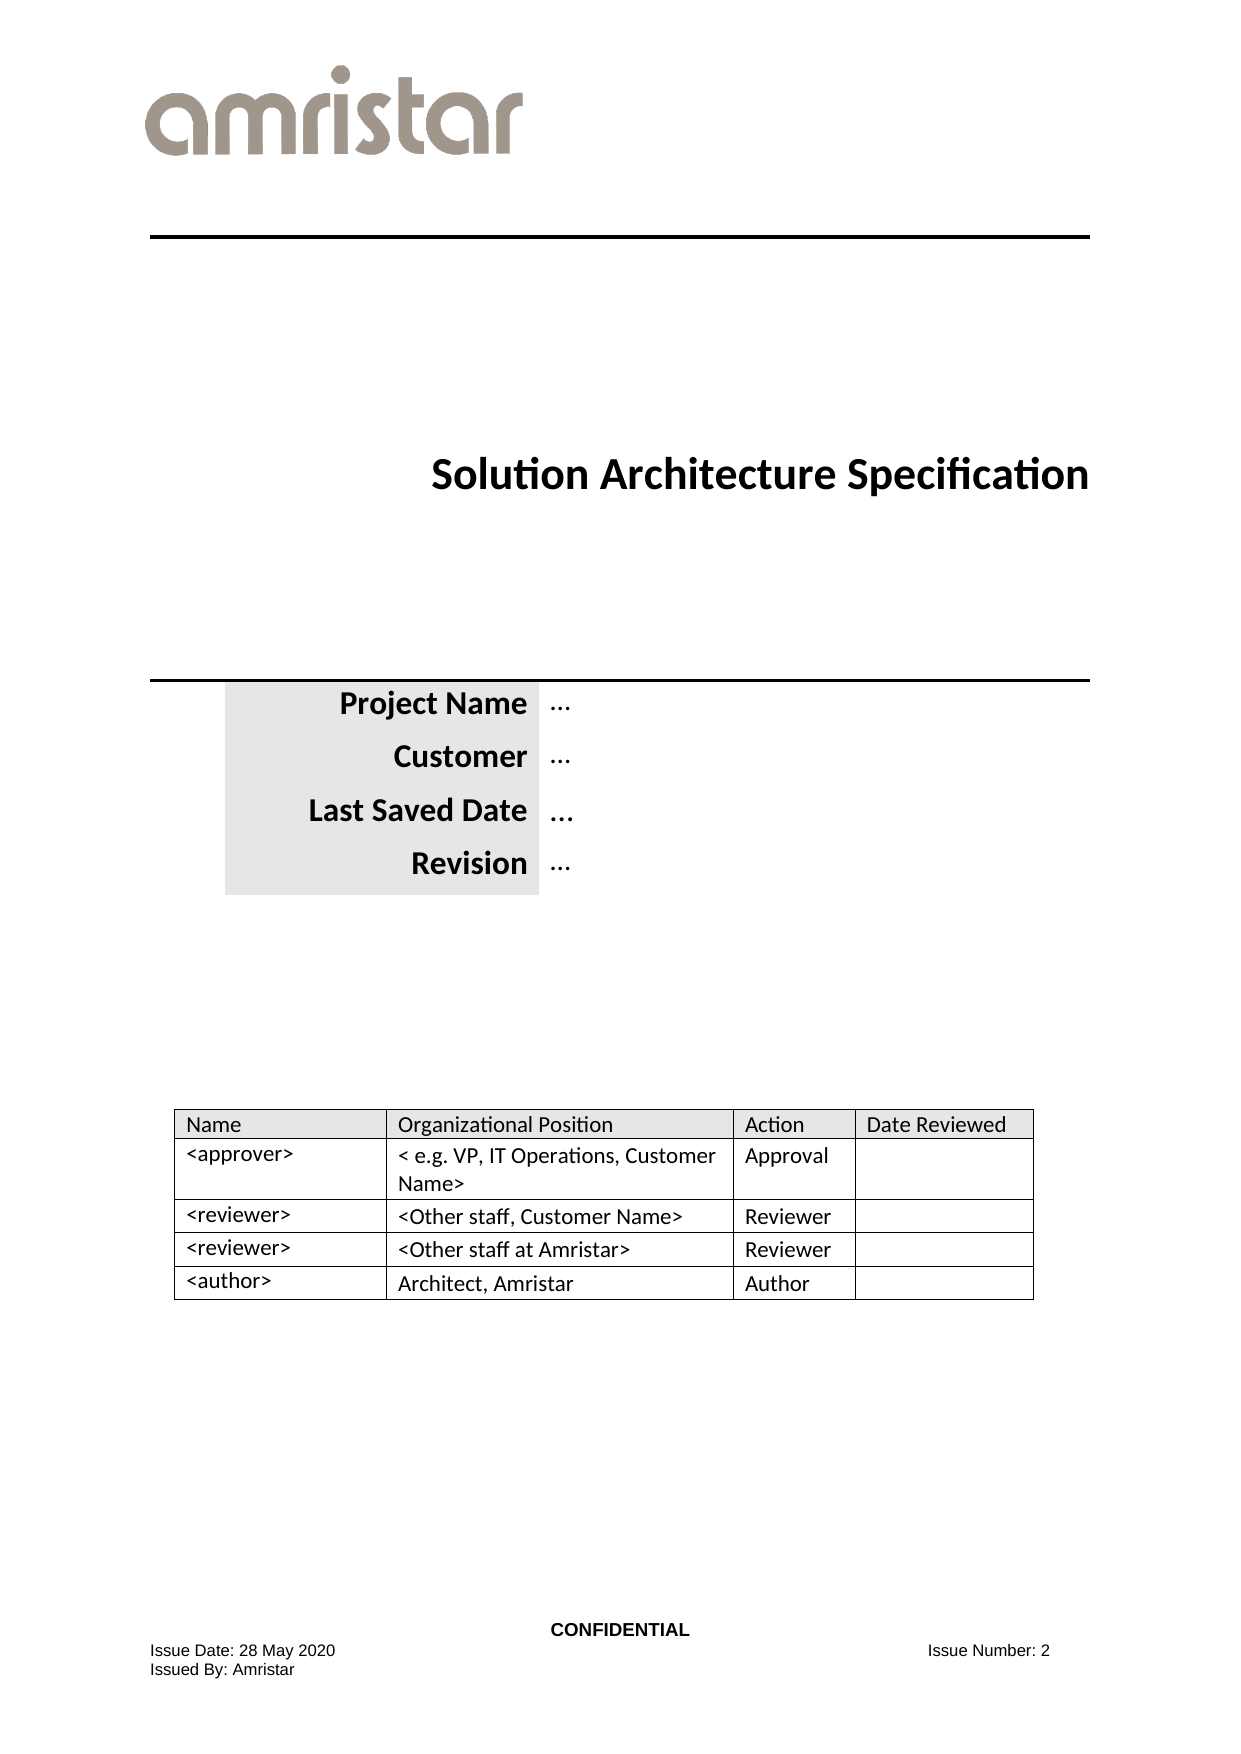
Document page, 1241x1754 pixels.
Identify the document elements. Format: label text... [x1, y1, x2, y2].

table_header Organizational Position [387, 1110, 733, 1138]
table_header Date Reviewed [856, 1110, 1033, 1138]
table_header Action [734, 1110, 855, 1138]
table_cell Architect, Amristar [387, 1267, 733, 1299]
table_cell Last Saved Date [225, 789, 539, 842]
table_cell … [539, 842, 1021, 895]
table_cell <author> [175, 1267, 386, 1299]
table_header … [539, 682, 1021, 735]
table_cell [856, 1200, 1033, 1232]
table_cell [856, 1267, 1033, 1299]
table_cell … [539, 789, 1021, 842]
table_cell Approval [734, 1139, 855, 1199]
table_cell <reviewer> [175, 1233, 386, 1266]
table_cell <Other staff at Amristar> [387, 1233, 733, 1266]
table_header Name [175, 1110, 386, 1138]
table_cell Revision [225, 842, 539, 895]
table_cell Reviewer [734, 1233, 855, 1266]
table_cell Customer [225, 735, 539, 789]
table_cell … [539, 735, 1021, 789]
table_cell <Other staff, Customer Name> [387, 1200, 733, 1232]
table_cell [856, 1233, 1033, 1266]
picture [126, 51, 533, 175]
table_cell Author [734, 1267, 855, 1299]
table_cell <approver> [175, 1139, 386, 1199]
table_cell < e.g. VP, IT Operations, Customer Name> [387, 1139, 733, 1199]
table_cell [856, 1139, 1033, 1199]
text Solution Architecture Specification [150, 416, 1090, 501]
table_cell Reviewer [734, 1200, 855, 1232]
table_cell <reviewer> [175, 1200, 386, 1232]
table_header Project Name [225, 682, 539, 735]
